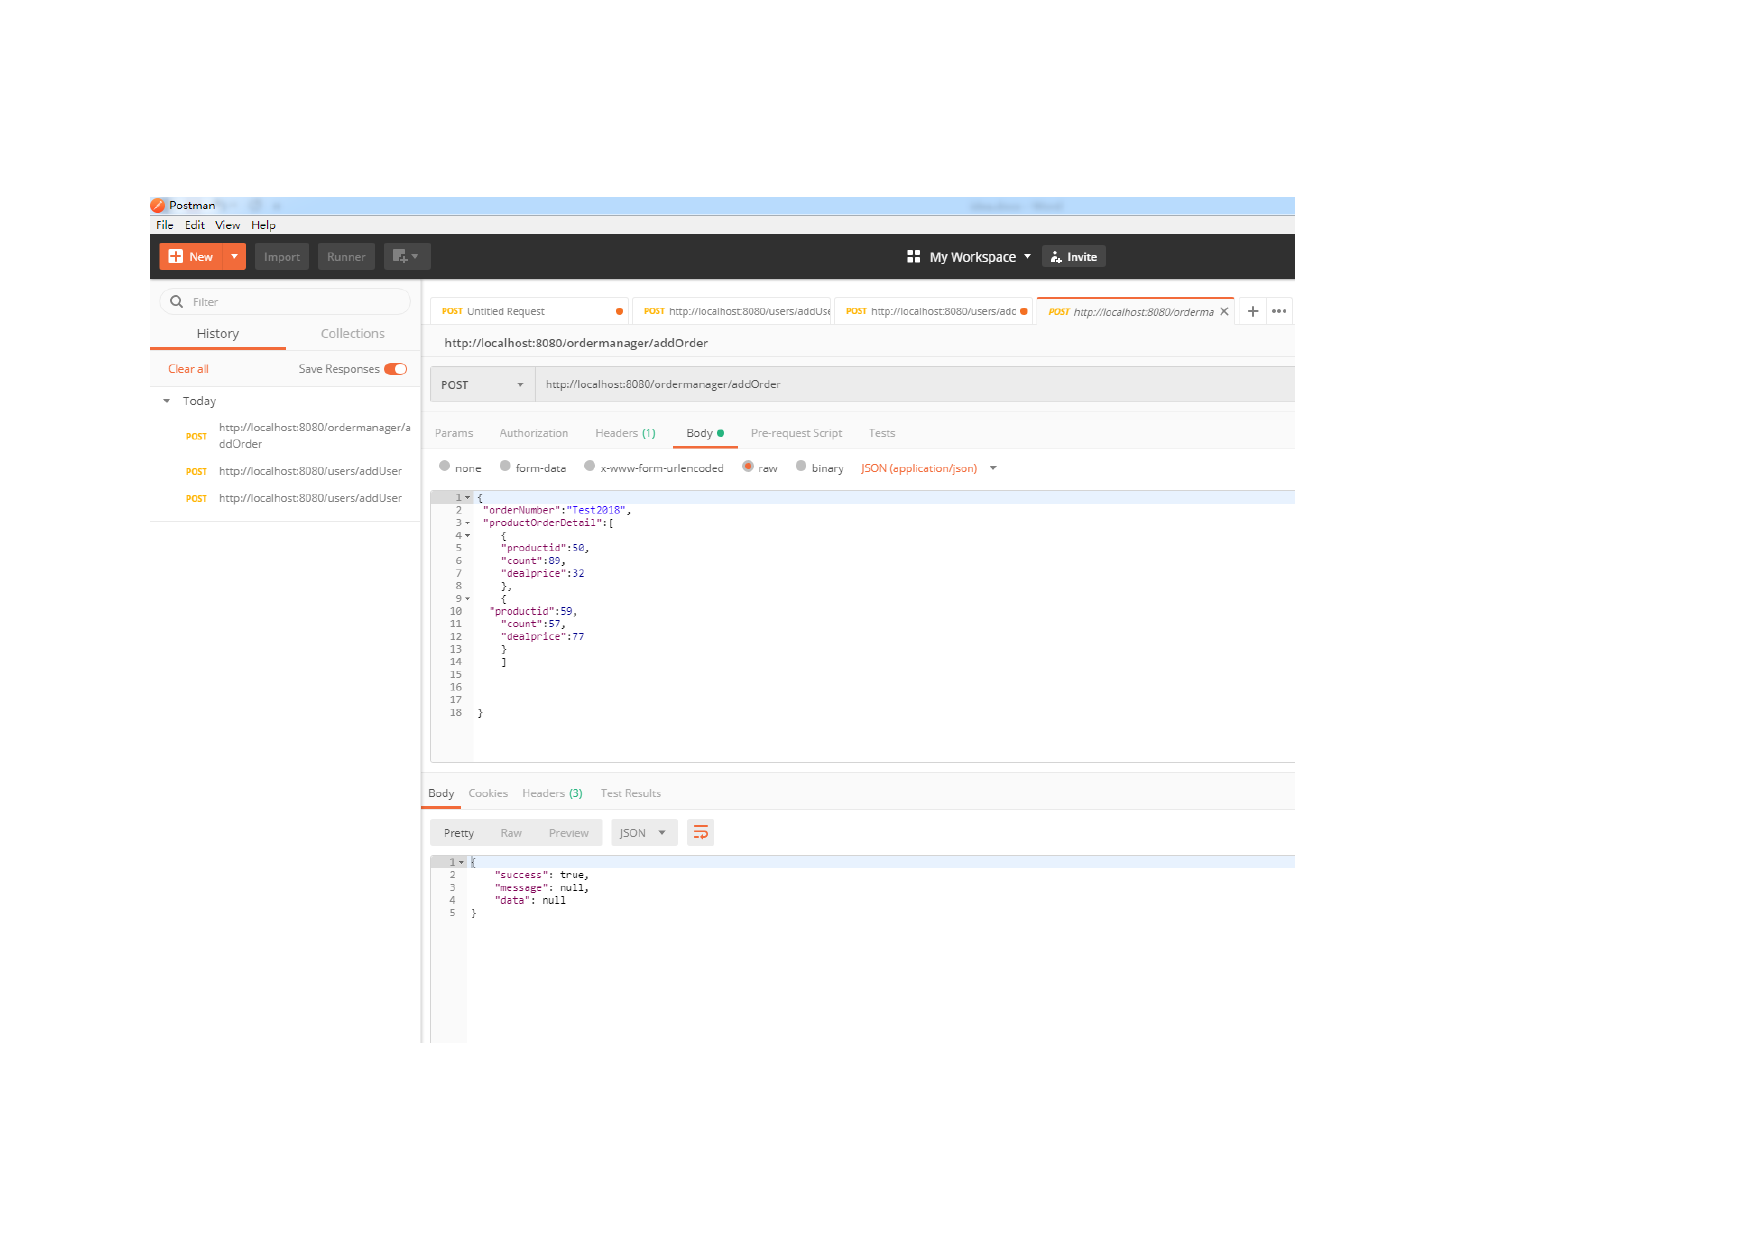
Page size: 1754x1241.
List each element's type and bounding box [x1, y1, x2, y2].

picture [150, 197, 1295, 1043]
